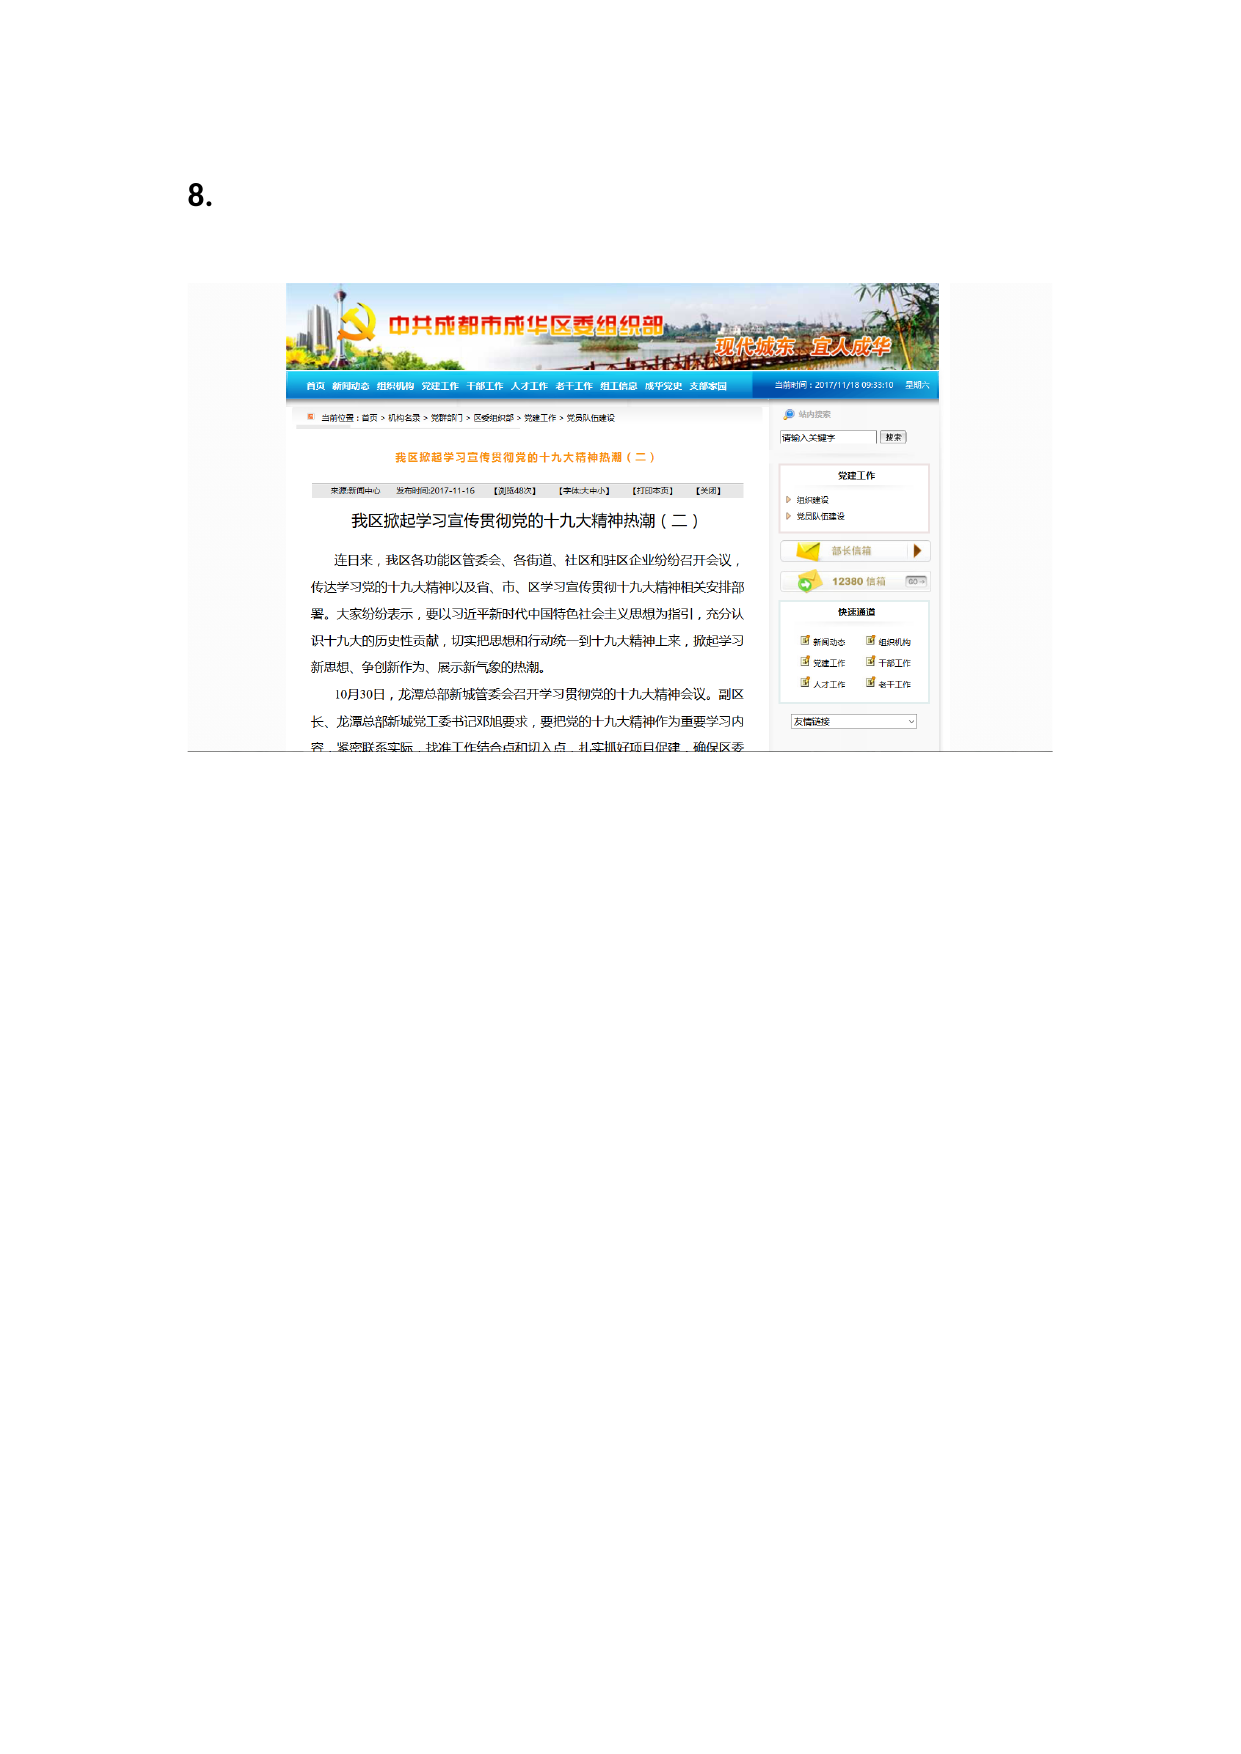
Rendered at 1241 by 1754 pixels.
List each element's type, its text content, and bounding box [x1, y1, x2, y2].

picture [187, 283, 1053, 752]
subtitle 8. [187, 162, 1053, 227]
